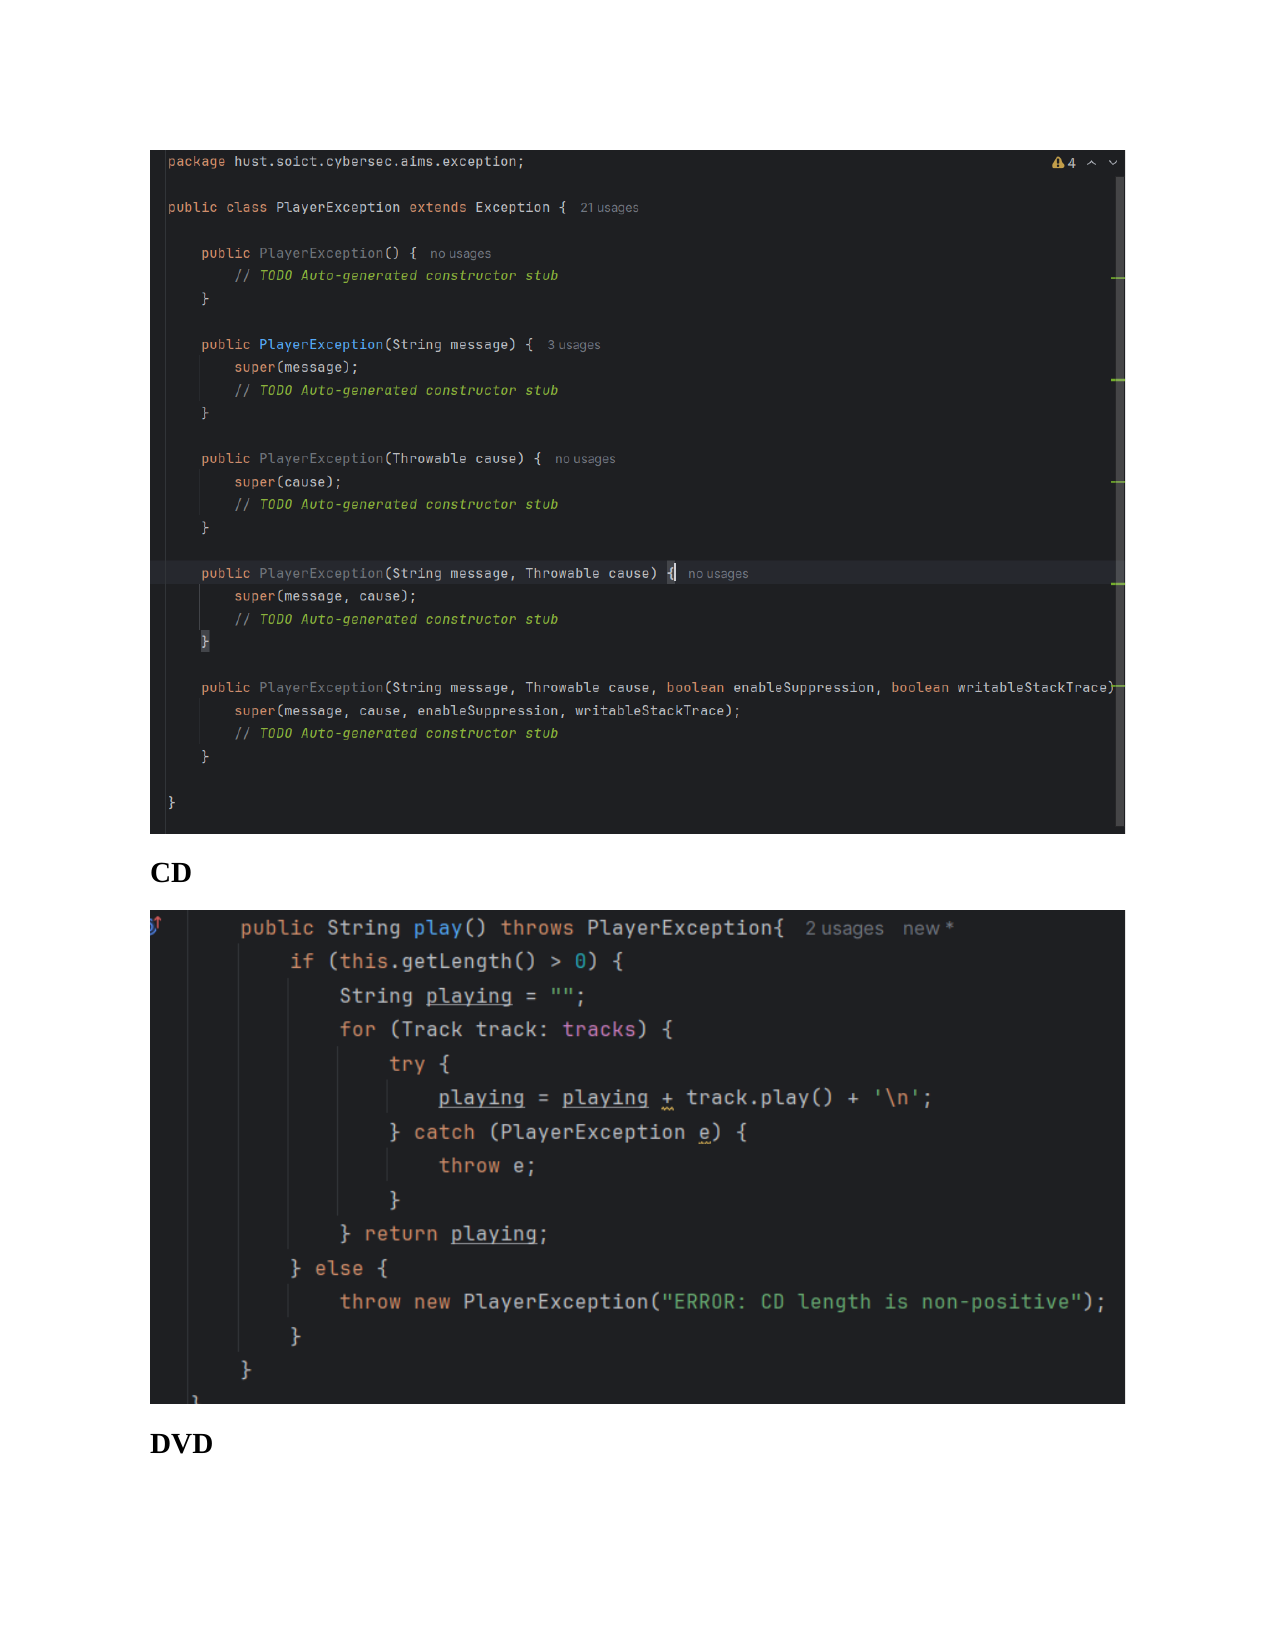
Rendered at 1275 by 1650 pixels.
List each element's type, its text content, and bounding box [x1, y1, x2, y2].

picture [150, 910, 1125, 1404]
text DVD [150, 1426, 1125, 1459]
picture [150, 150, 1125, 834]
text CD [150, 855, 1125, 889]
